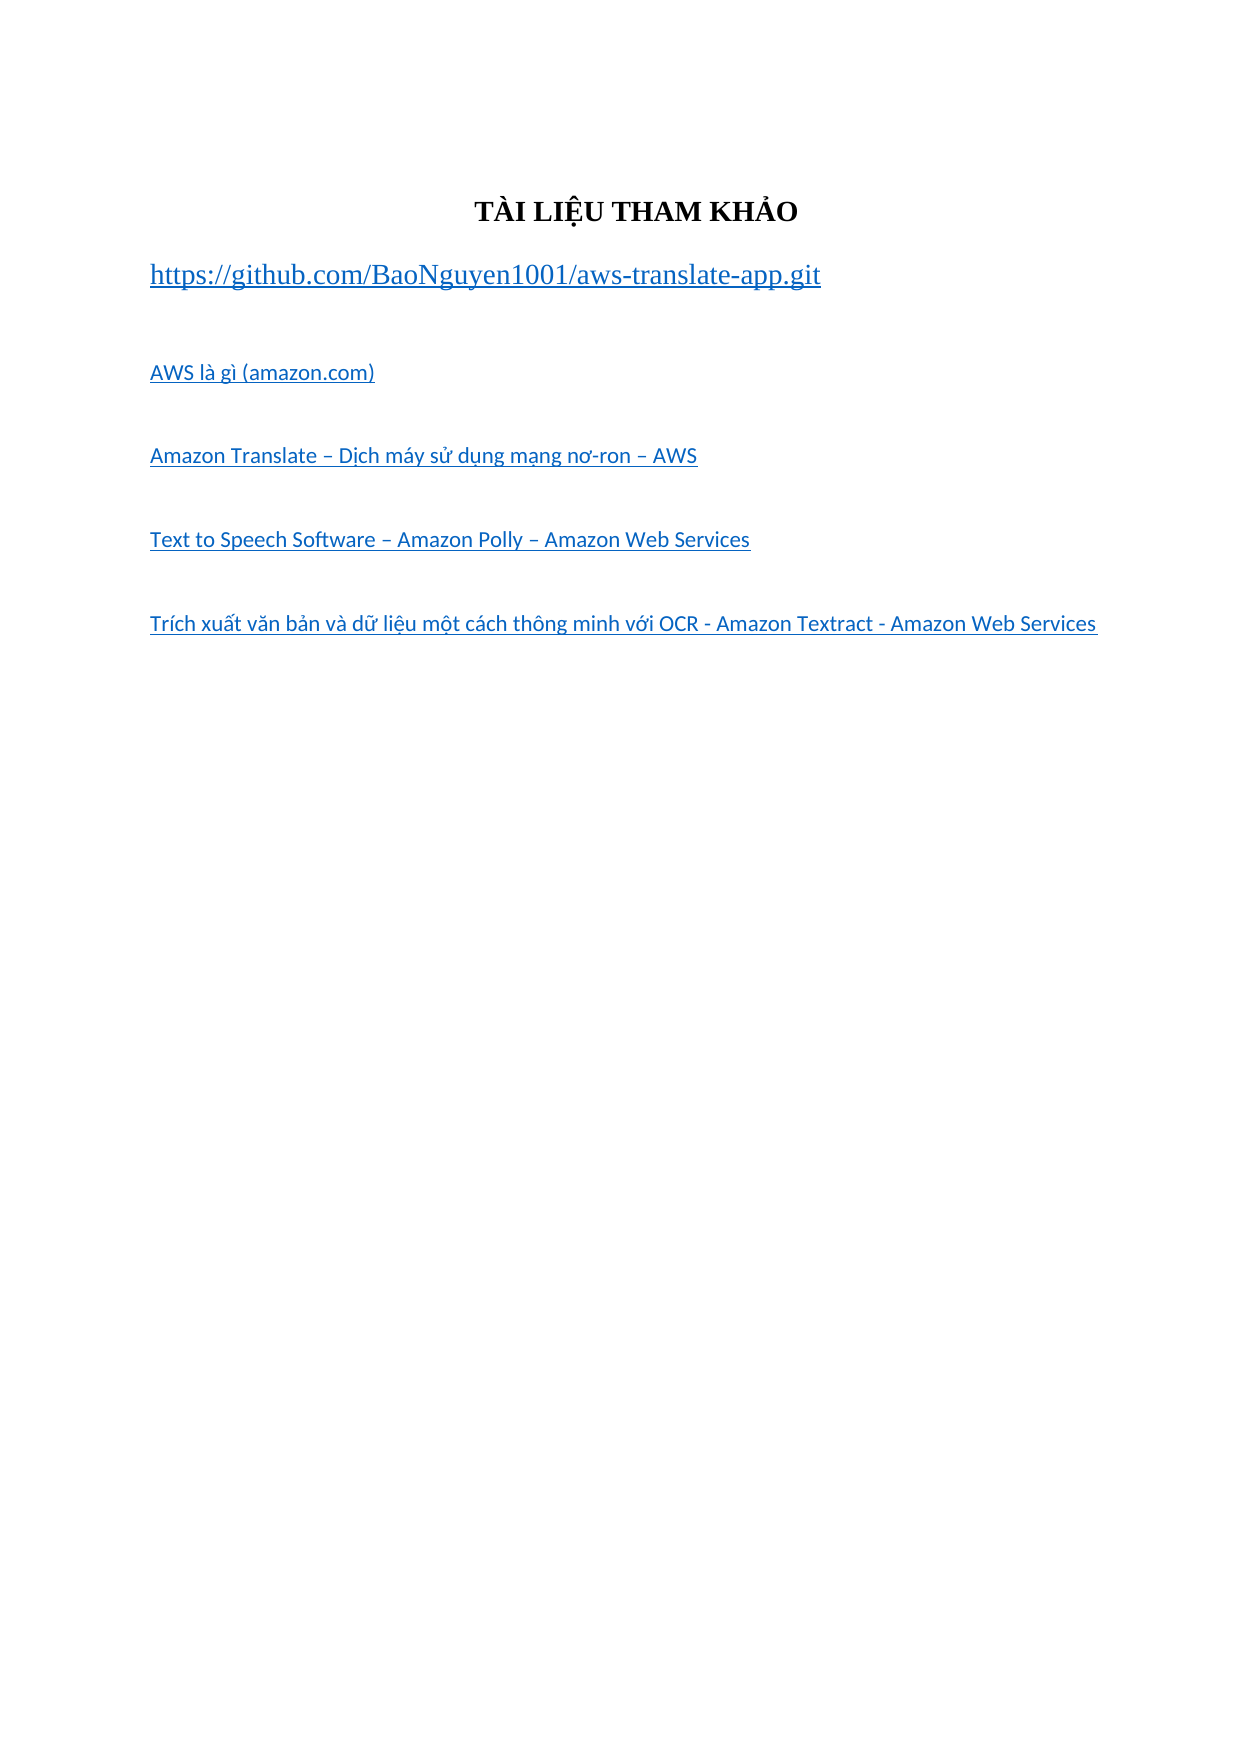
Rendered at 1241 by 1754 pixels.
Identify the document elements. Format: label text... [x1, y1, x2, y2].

text Amazon Translate – Dịch máy sử dụng mạng nơ-ron – AWS [150, 442, 1123, 469]
text AWS là gì (amazon.com) [150, 358, 1123, 386]
text Text to Speech Software – Amazon Polly – Amazon Web Services [150, 526, 1123, 553]
text Trích xuất văn bản và dữ liệu một cách thông minh với OCR - Amazon Textract - Amazon Web Services [150, 609, 1123, 637]
text https://github.com/BaoNguyen1001/aws-translate-app.git [150, 257, 1123, 291]
subtitle TÀI LIỆU THAM KHẢO [150, 194, 1123, 228]
